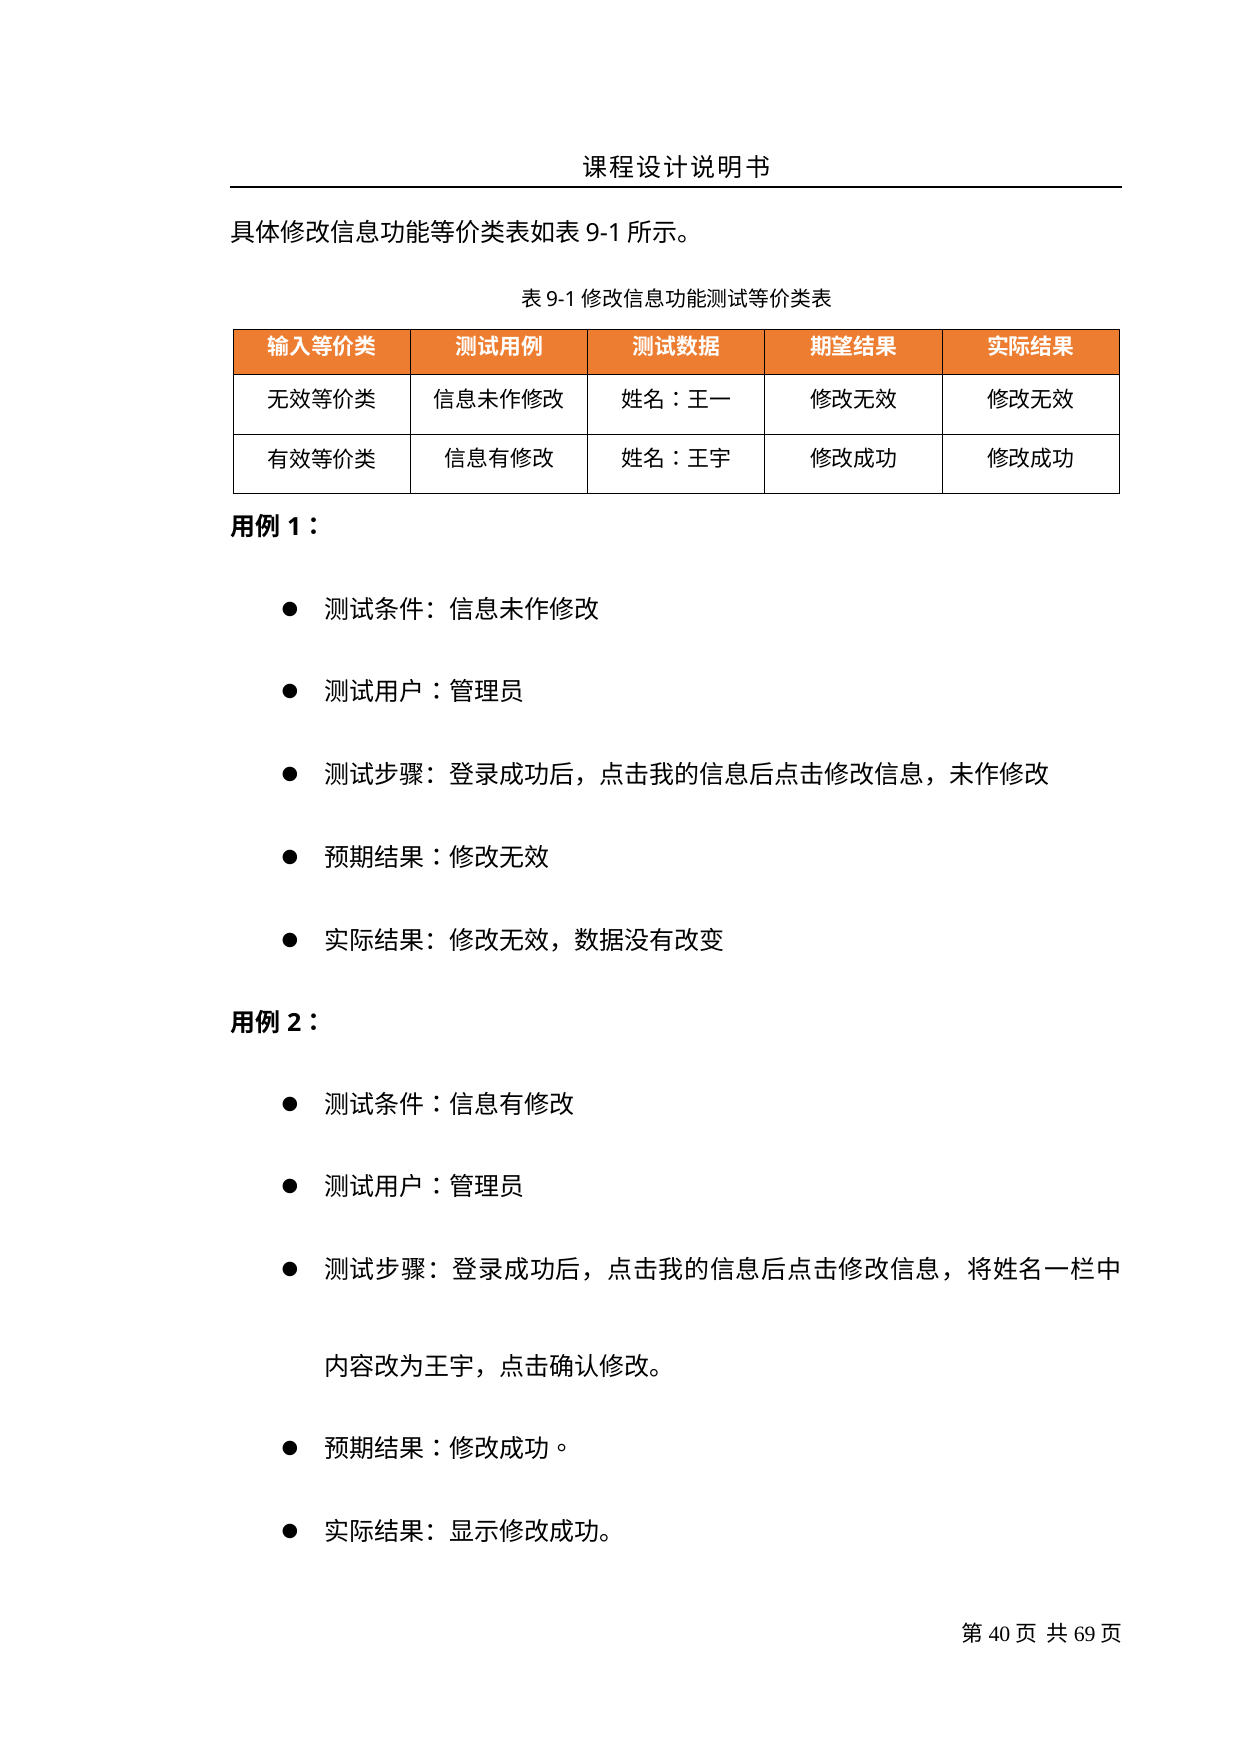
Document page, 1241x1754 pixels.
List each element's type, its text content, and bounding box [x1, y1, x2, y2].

table_cell 修改无效 [943, 375, 1119, 433]
table_cell 修改无效 [765, 375, 942, 433]
table_header 测试数据 [588, 330, 764, 374]
text 表9-1 修改信息功能测试等价类表 [230, 281, 1122, 314]
list 测试用户：管理员 [280, 659, 1122, 724]
table_header 实际结果 [943, 330, 1119, 374]
table_header 期望结果 [765, 330, 942, 374]
table_cell 信息未作修改 [411, 375, 587, 433]
table_cell 姓名：王宇 [588, 435, 764, 492]
list 测试条件：信息有修改 [280, 1071, 1122, 1136]
text 具体修改信息功能等价类表如表9-1所示。 [230, 198, 1122, 263]
list 预期结果：修改无效 [280, 824, 1122, 889]
table_cell 修改成功 [765, 435, 942, 492]
text 用例 1： [230, 493, 1122, 558]
list 预期结果：修改成功。 [280, 1415, 1122, 1480]
table_cell 信息有修改 [411, 435, 587, 492]
list 测试用户：管理员 [280, 1153, 1122, 1218]
list 测试条件：信息未作修改 [280, 576, 1122, 641]
list 测试步骤：登录成功后，点击我的信息后点击修改信息，将姓名一栏中内容改为王宇，点击确认修改。 [280, 1235, 1122, 1397]
table_cell 有效等价类 [234, 435, 410, 492]
table_header 输入等价类 [234, 330, 410, 374]
table_cell 无效等价类 [234, 375, 410, 433]
list 实际结果：显示修改成功。 [280, 1497, 1122, 1562]
table_cell 姓名：王一 [588, 375, 764, 433]
table_header 测试用例 [411, 330, 587, 374]
list 测试步骤：登录成功后，点击我的信息后点击修改信息，未作修改 [280, 741, 1122, 806]
table_cell 修改成功 [943, 435, 1119, 492]
list 实际结果：修改无效，数据没有改变 [280, 906, 1122, 971]
text 用例 2： [230, 989, 1122, 1054]
